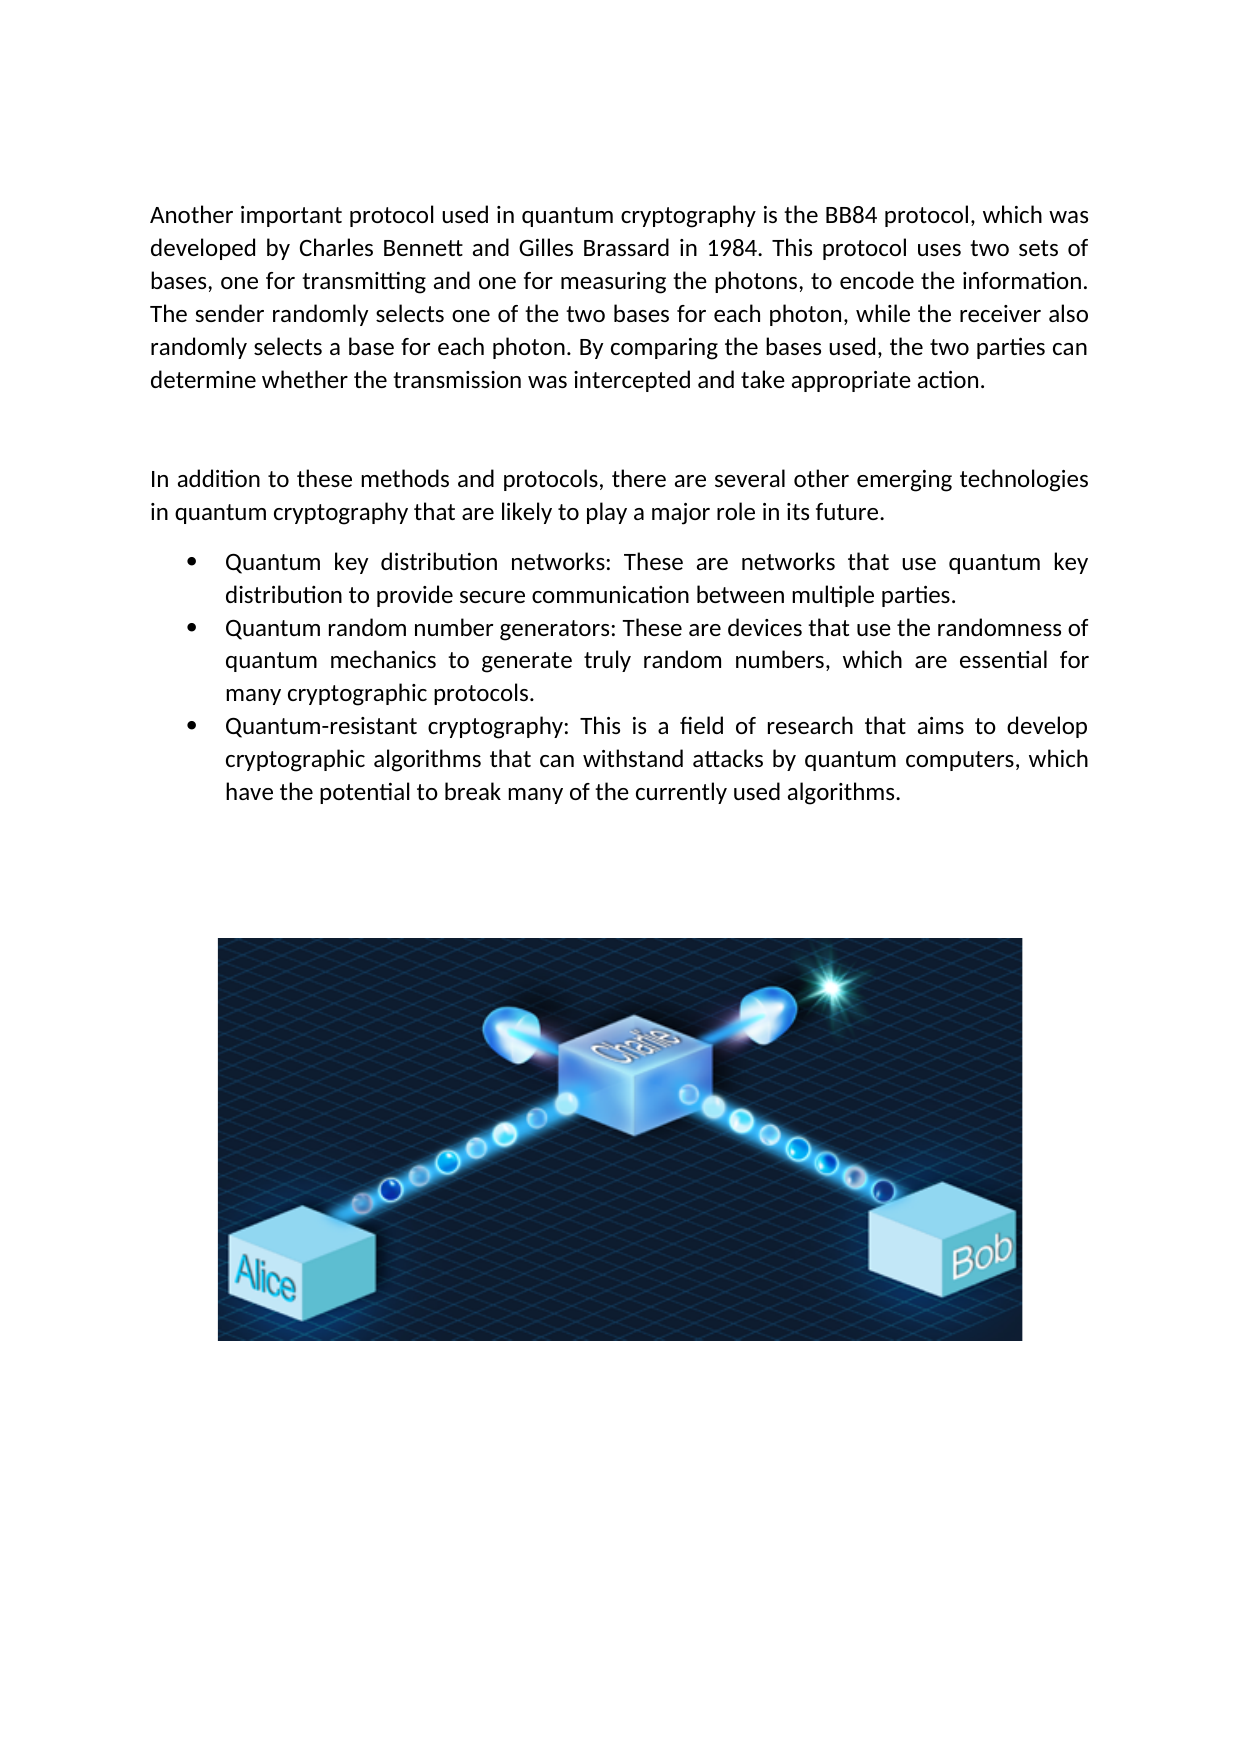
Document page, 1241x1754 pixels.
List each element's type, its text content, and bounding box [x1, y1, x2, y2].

text Another important protocol used in quantum cryptography is the BB84 protocol, which was developed by Charles Bennett and Gilles Brassard in 1984. This protocol uses two sets of bases, one for transmitting and one for measuring the photons, to encode the information. The sender randomly selects one of the two bases for each photon, while the receiver also randomly selects a base for each photon. By comparing the bases used, the two parties can determine whether the transmission was intercepted and take appropriate action. [150, 199, 1090, 395]
list Quantum key distribution networks: These are networks that use quantum key distribution to provide secure communication between multiple parties. [187, 546, 1090, 609]
list Quantum-resistant cryptography: This is a field of research that aims to develop cryptographic algorithms that can withstand attacks by quantum computers, which have the potential to break many of the currently used algorithms. [187, 710, 1090, 807]
list Quantum random number generators: These are devices that use the randomness of quantum mechanics to generate truly random numbers, which are essential for many cryptographic protocols. [187, 612, 1090, 708]
text In addition to these methods and protocols, there are several other emerging technologies in quantum cryptography that are likely to play a major role in its future. [150, 463, 1090, 527]
